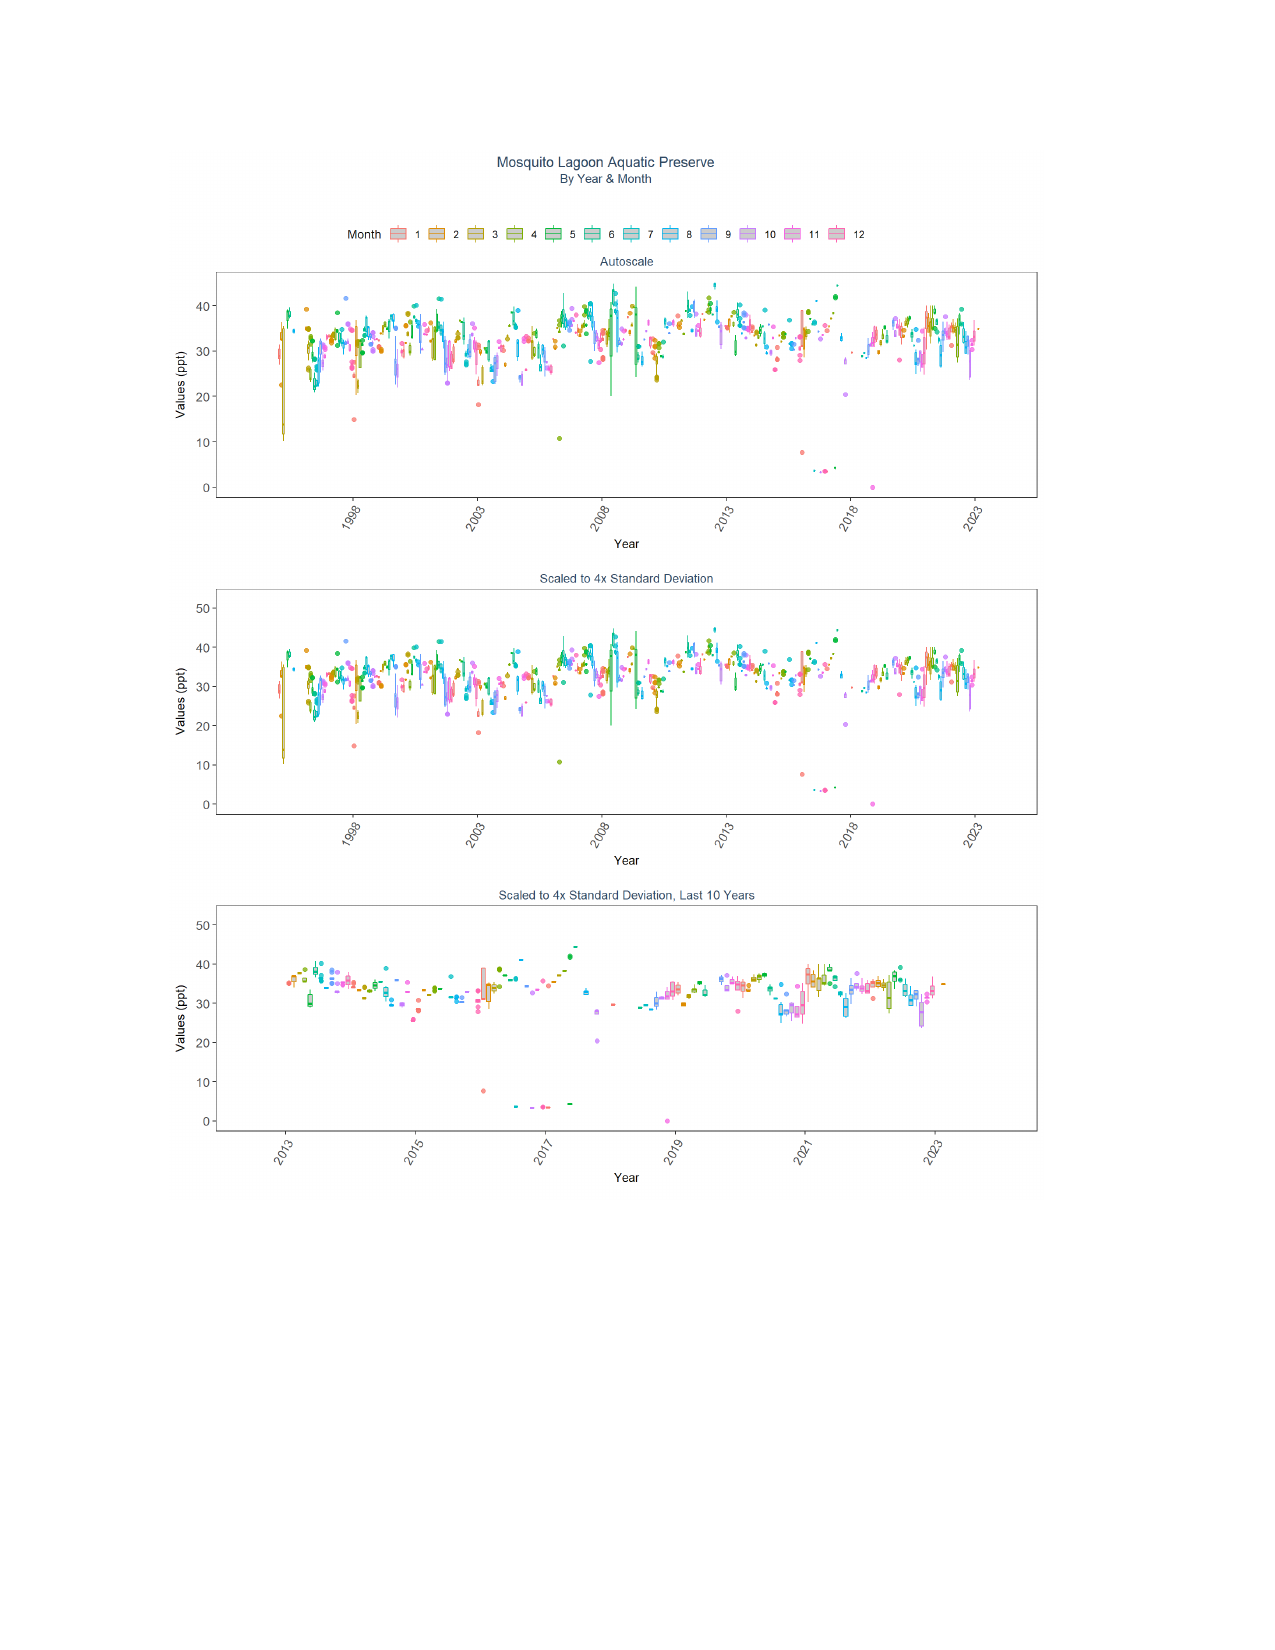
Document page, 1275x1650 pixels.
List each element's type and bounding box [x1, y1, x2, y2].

picture [168, 150, 1044, 1200]
